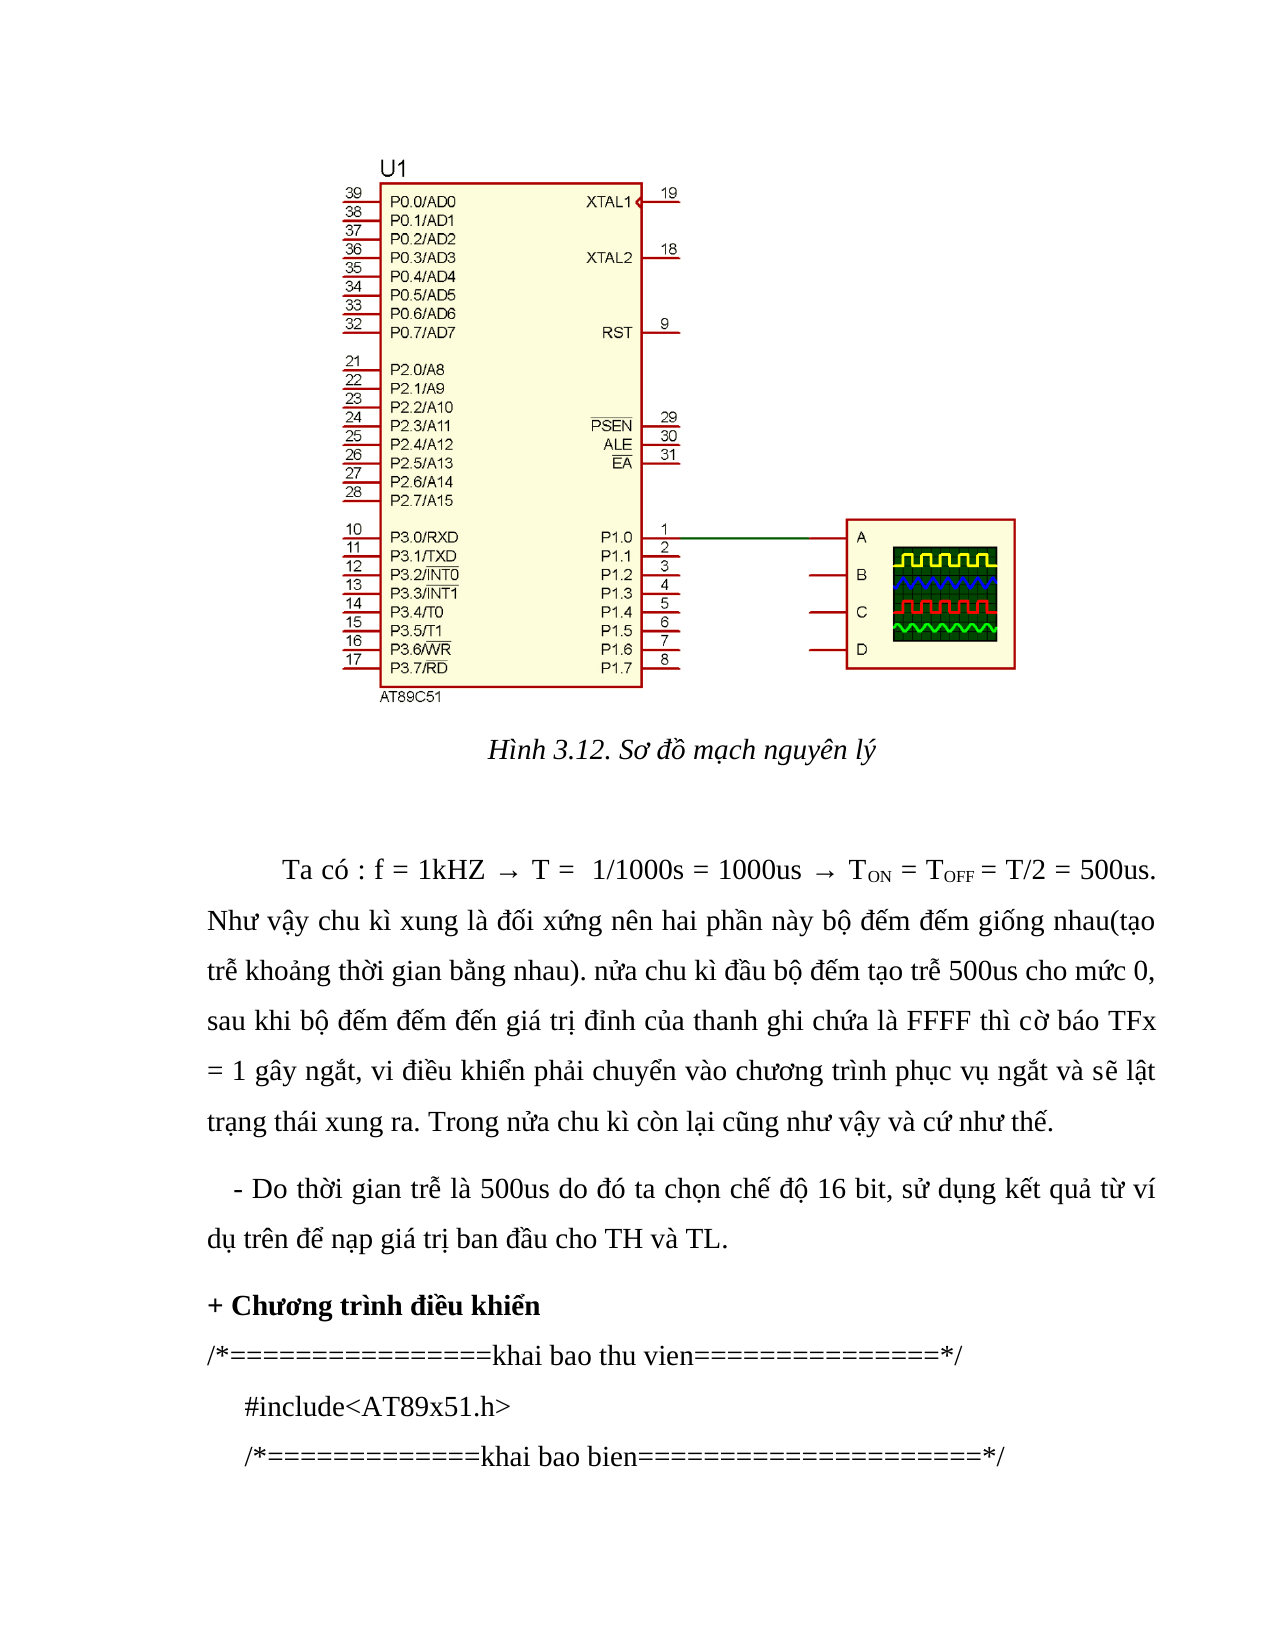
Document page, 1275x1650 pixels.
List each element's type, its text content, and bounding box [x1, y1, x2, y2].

text #include<AT89x51.h> [207, 1389, 1157, 1422]
text + Chương trình điều khiển [207, 1288, 1157, 1322]
text /*================khai bao thu vien===============*/ [207, 1338, 1157, 1372]
picture [328, 147, 1035, 718]
text Hình 3.12. Sơ đồ mạch nguyên lý [207, 732, 1157, 765]
text Ta có : f = 1kHZ → T = 1/1000s = 1000us → TON = TOFF = T/2 = 500us. Như vậy chu kì xung là đối xứng nên hai phần này bộ đếm đếm giống nhau(tạo trễ khoảng thời gian bằng nhau). nửa chu kì đầu bộ đếm tạo trễ 500us cho mức 0, sau khi bộ đếm đếm đến giá trị đỉnh của thanh ghi chứa là FFFF thì cờ báo TFx = 1 gây ngắt, vi điều khiển phải chuyển vào chương trình phục vụ ngắt và sẽ lật trạng thái xung ra. Trong nửa chu kì còn lại cũng như vậy và cứ như thế. [207, 852, 1157, 1137]
text - Do thời gian trễ là 500us do đó ta chọn chế độ 16 bit, sử dụng kết quả từ ví dụ trên để nạp giá trị ban đầu cho TH và TL. [207, 1171, 1157, 1255]
text /*=============khai bao bien=====================*/ [207, 1439, 1157, 1473]
